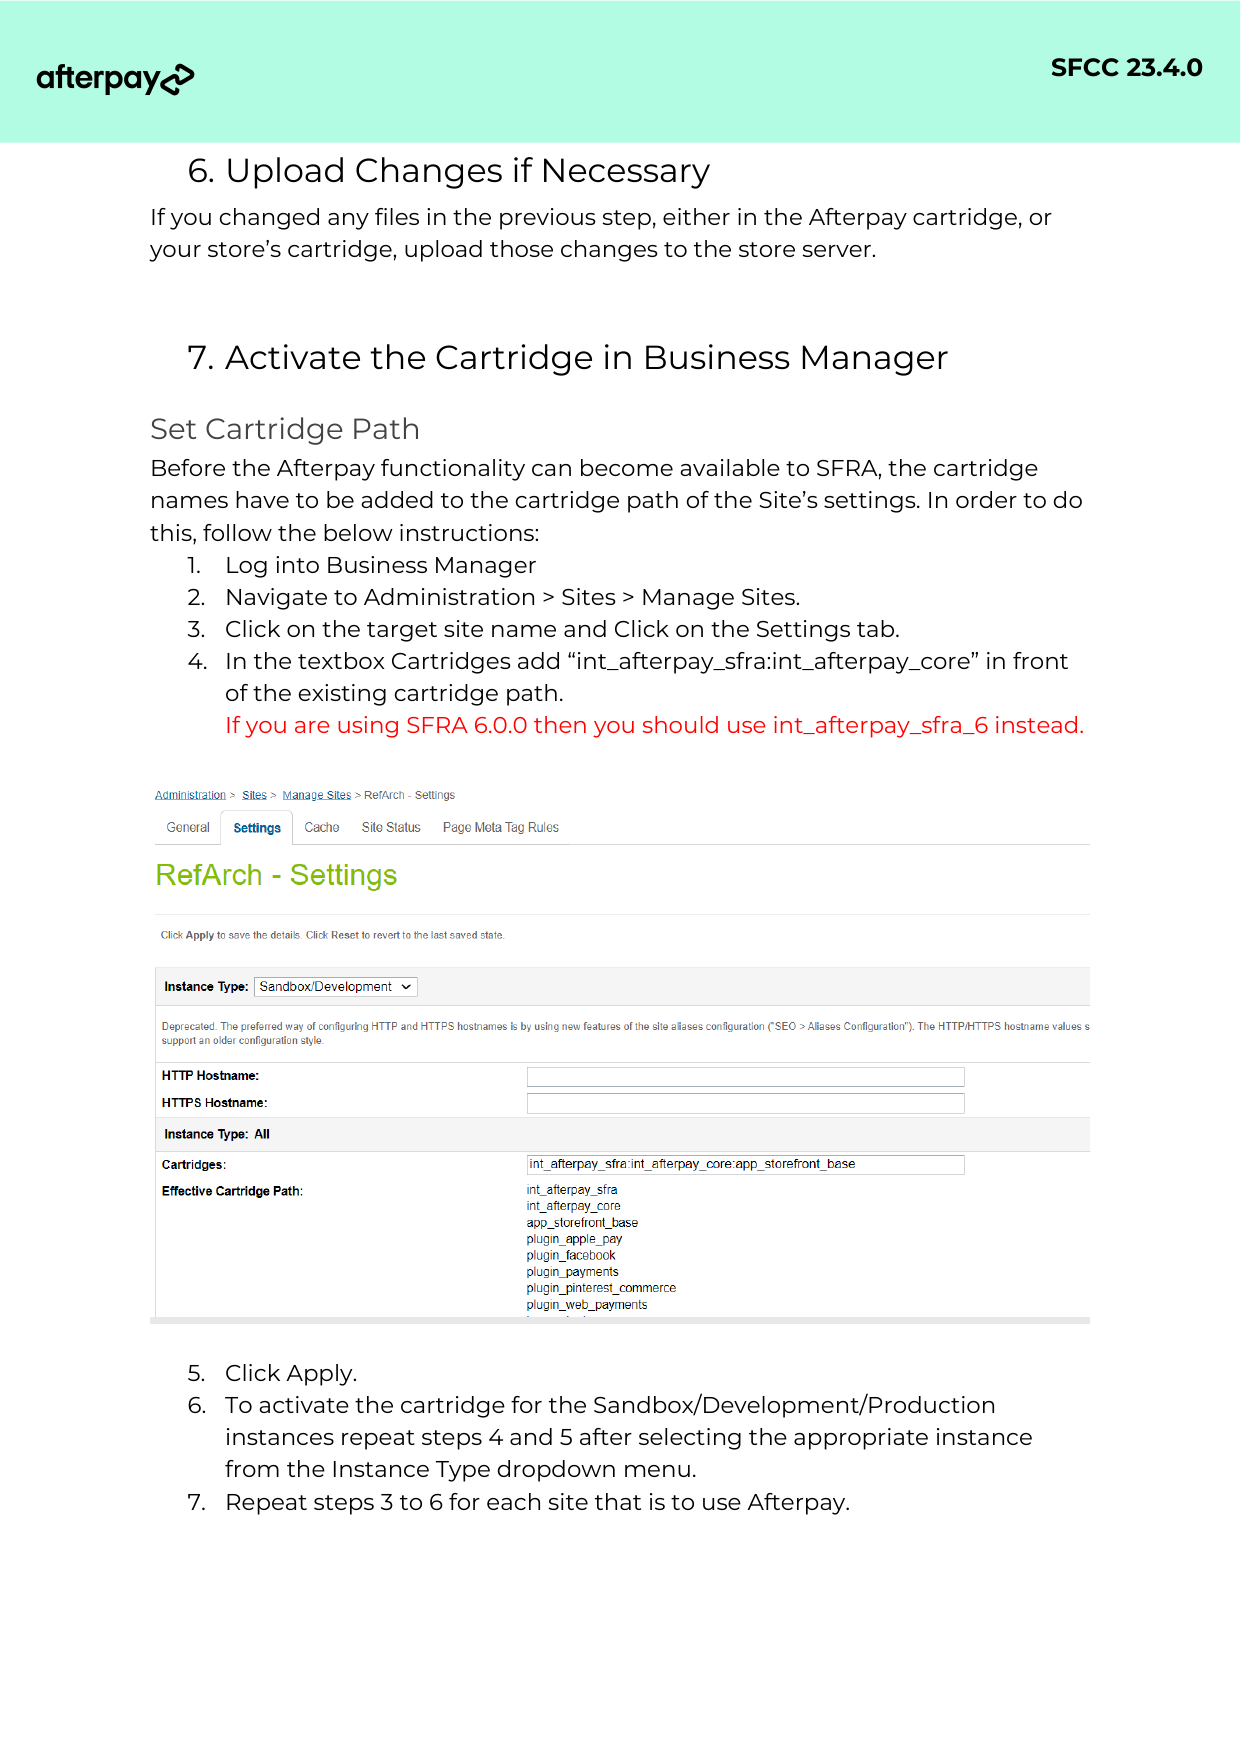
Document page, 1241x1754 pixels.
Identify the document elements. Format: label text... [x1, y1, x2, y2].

list In the textbox Cartridges add “int_afterpay_sfra:int_afterpay_core” in front of the existing cartridge path. [187, 647, 1090, 707]
text If you changed any files in the previous step, either in the Afterpay cartridge, or your store’s cartridge, upload those changes to the store server. [150, 203, 1090, 263]
subtitle Upload Changes if Necessary [187, 150, 1090, 191]
list Log into Business Manager [187, 551, 1090, 579]
text Before the Afterpay functionality can become available to SFRA, the cartridge names have to be added to the cartridge path of the Site’s settings. In order to do this, follow the below instructions: [150, 455, 1090, 547]
list Navigate to Administration > Sites > Manage Sites. [187, 583, 1090, 611]
text If you are using SFRA 6.0.0 then you should use int_afterpay_sfra_6 instead. [225, 711, 1090, 739]
list Click Apply. [187, 1359, 1090, 1387]
picture [7, 40, 224, 103]
list Click on the target site name and Click on the Settings tab. [187, 615, 1090, 643]
list To activate the cartridge for the Sandbox/Development/Production instances repeat steps 4 and 5 after selecting the appropriate instance from the Instance Type dropdown menu. [187, 1391, 1090, 1483]
picture [150, 775, 1091, 1324]
subtitle Activate the Cartridge in Business Manager [187, 337, 1090, 377]
subtitle Set Cartridge Path [150, 411, 1090, 446]
list Repeat steps 3 to 6 for each site that is to use Afterpay. [187, 1488, 1090, 1516]
